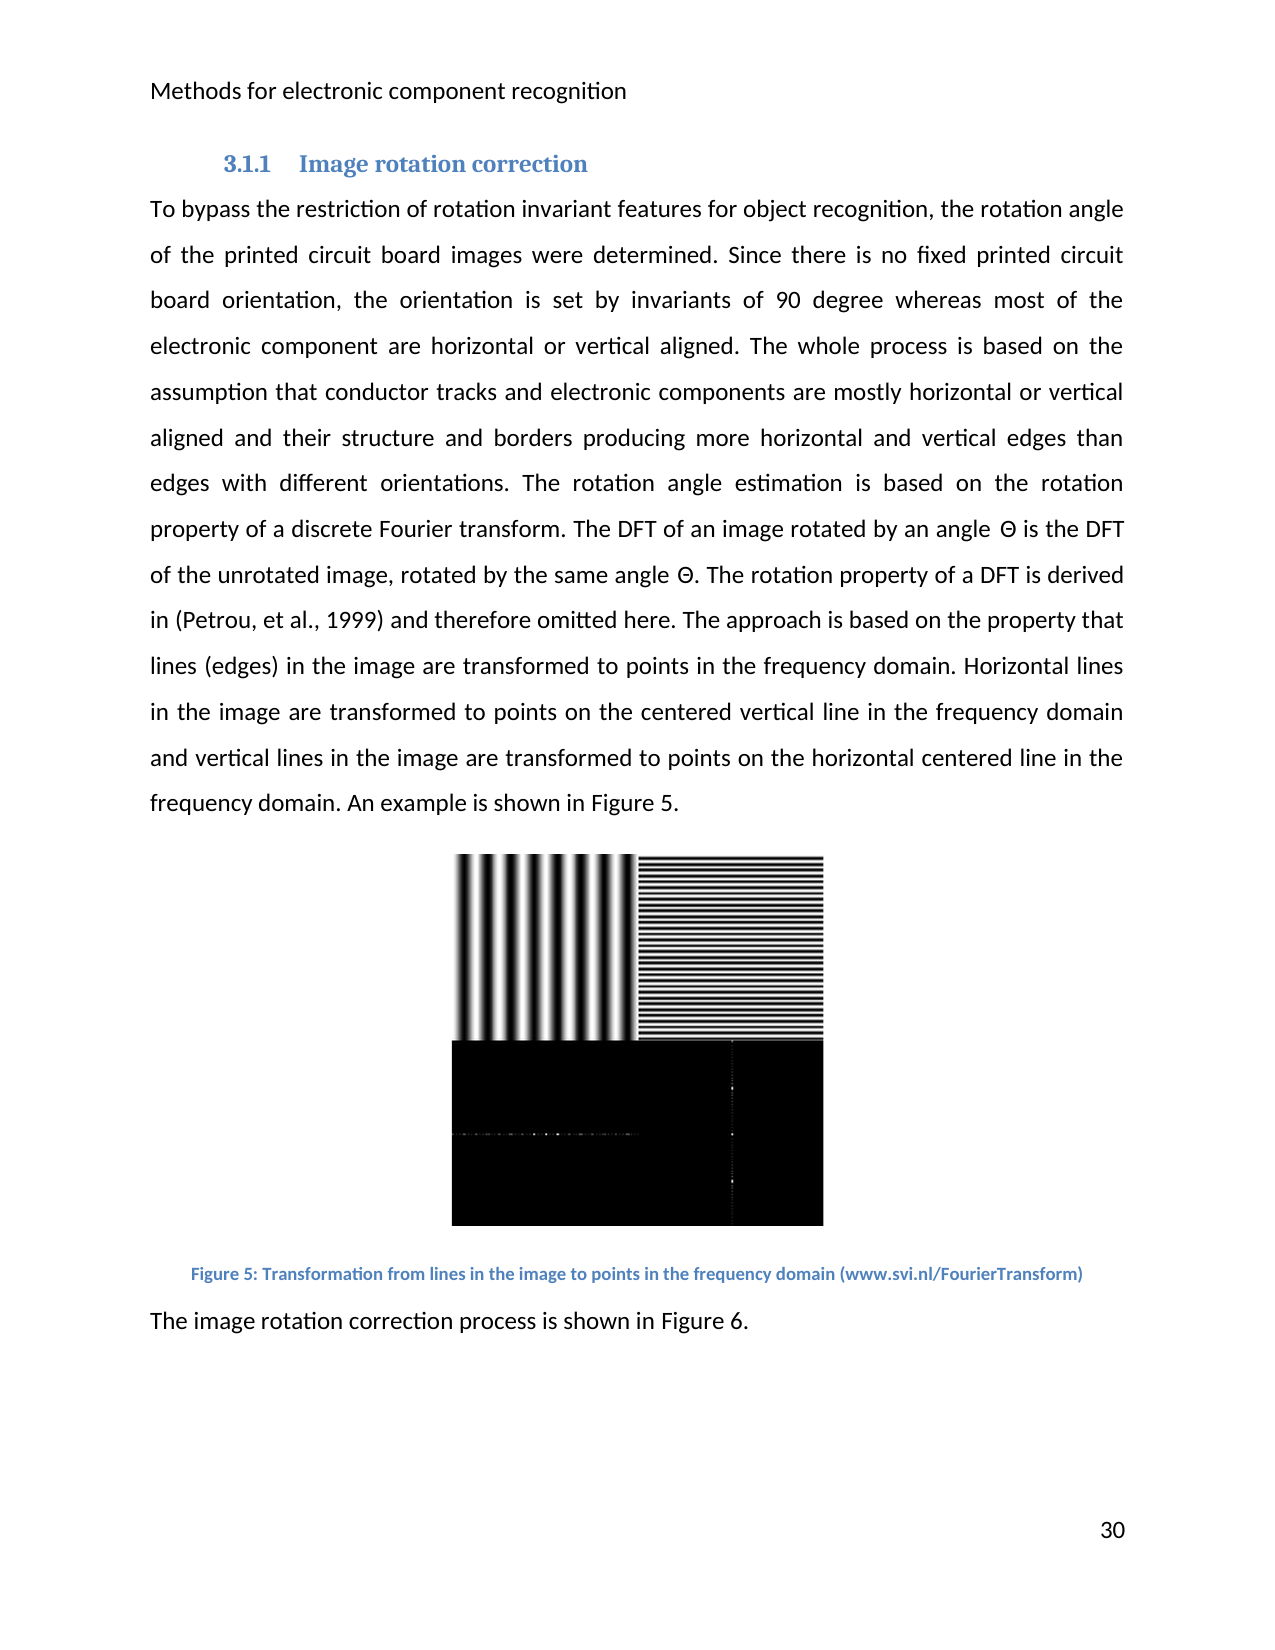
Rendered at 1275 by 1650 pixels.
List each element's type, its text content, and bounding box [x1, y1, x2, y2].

text To bypass the restriction of rotation invariant features for object recognition, the rotation angle of the printed circuit board images were determined. Since there is no fixed printed circuit board orientation, the orientation is set by invariants of 90 degree whereas most of the electronic component are horizontal or vertical aligned. The whole process is based on the assumption that conductor tracks and electronic components are mostly horizontal or vertical aligned and their structure and borders producing more horizontal and vertical edges than edges with different orientations. The rotation angle estimation is based on the rotation property of a discrete Fourier transform. The DFT of an image rotated by an angle Θ is the DFT of the unrotated image, rotated by the same angle Θ. The rotation property of a DFT is derived in and therefore omitted here. The approach is based on the property that lines (edges) in the image are transformed to points in the frequency domain. Horizontal lines in the image are transformed to points on the centered vertical line in the frequency domain and vertical lines in the image are transformed to points on the horizontal centered line in the frequency domain. An example is shown in Figure 5. [150, 193, 1125, 818]
picture [451, 854, 824, 1226]
subtitle Image rotation correction [224, 150, 1125, 179]
text The image rotation correction process is shown in Figure 6. [150, 1306, 1125, 1336]
